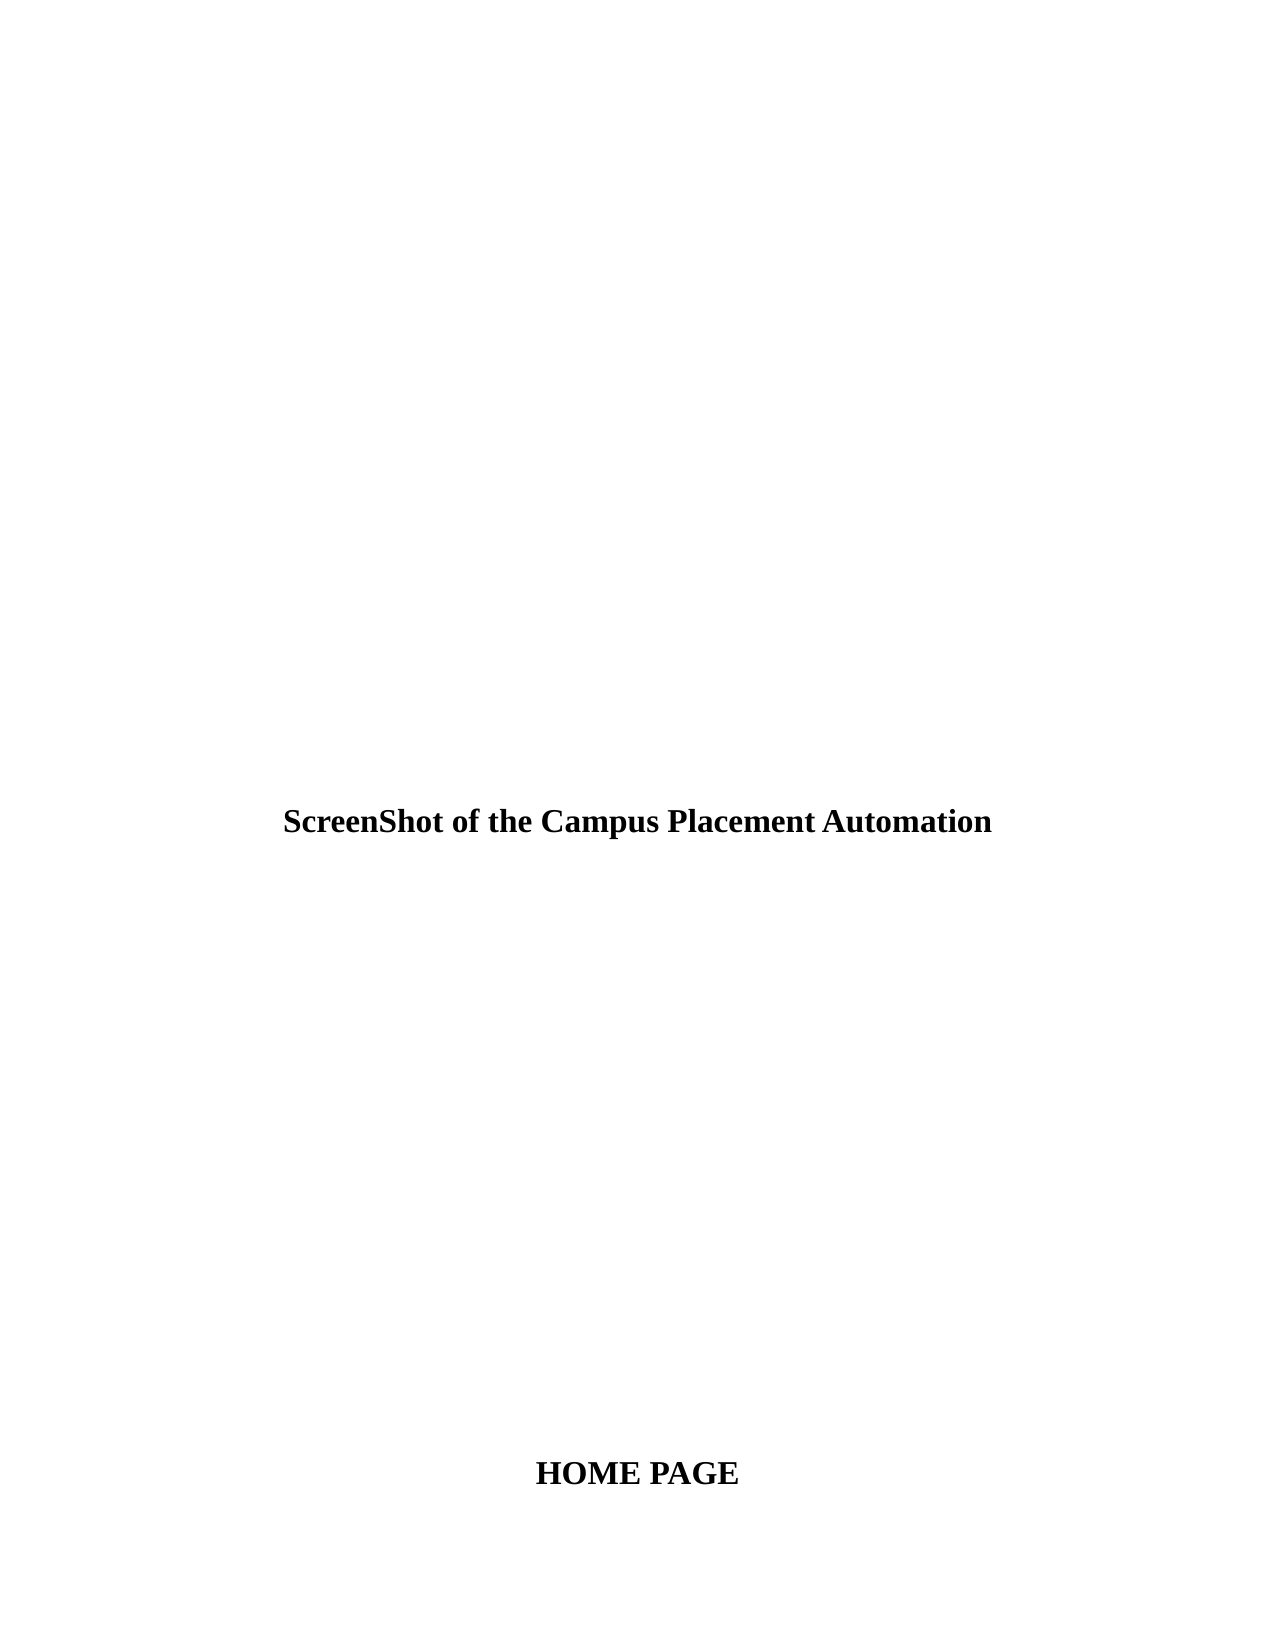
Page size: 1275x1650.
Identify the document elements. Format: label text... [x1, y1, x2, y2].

text HOME PAGE [150, 1453, 1125, 1492]
text ScreenShot of the Campus Placement Automation [150, 802, 1125, 840]
